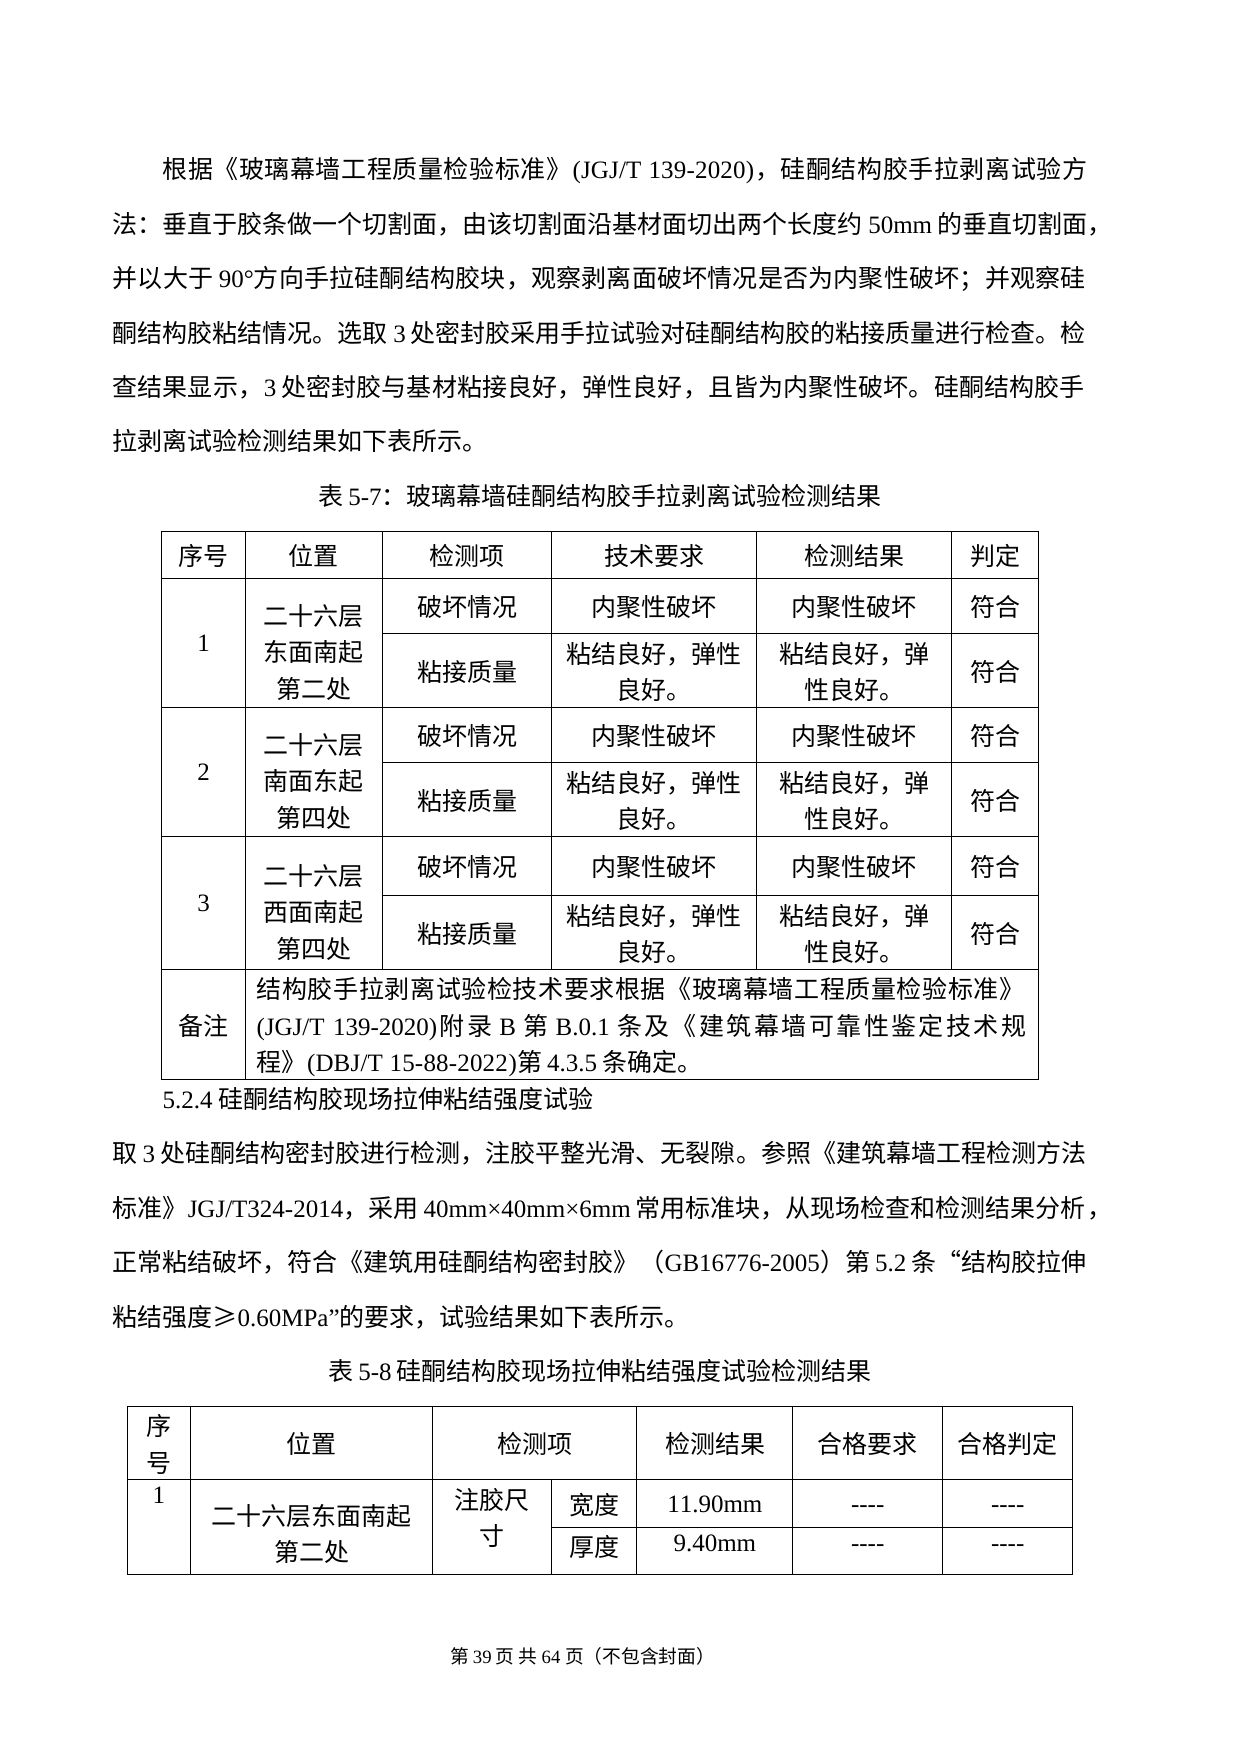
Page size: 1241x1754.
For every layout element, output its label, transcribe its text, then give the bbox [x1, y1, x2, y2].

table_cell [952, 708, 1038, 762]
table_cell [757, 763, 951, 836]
text 表5-7：玻璃幕墙硅酮结构胶手拉剥离试验检测结果 [112, 476, 1087, 512]
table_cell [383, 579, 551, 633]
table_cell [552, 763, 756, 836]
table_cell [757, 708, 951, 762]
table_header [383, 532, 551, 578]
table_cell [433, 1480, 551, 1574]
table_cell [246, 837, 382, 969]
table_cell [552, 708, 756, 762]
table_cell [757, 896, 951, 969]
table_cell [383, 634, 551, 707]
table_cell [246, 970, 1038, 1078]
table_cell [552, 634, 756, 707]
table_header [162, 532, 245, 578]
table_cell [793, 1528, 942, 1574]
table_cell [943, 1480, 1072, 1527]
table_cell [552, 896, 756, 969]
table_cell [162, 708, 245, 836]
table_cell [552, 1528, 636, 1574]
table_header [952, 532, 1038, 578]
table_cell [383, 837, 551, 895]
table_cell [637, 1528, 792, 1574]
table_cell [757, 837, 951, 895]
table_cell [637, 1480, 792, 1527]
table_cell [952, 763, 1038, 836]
text 5.2.4 硅酮结构胶现场拉伸粘结强度试验 [112, 1079, 1087, 1116]
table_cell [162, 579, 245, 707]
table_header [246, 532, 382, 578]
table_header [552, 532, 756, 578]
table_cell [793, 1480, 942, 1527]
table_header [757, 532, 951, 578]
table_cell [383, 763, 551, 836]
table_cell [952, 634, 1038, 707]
text 表5-8硅酮结构胶现场拉伸粘结强度试验检测结果 [112, 1351, 1087, 1388]
text 根据《玻璃幕墙工程质量检验标准》(JGJ/T 139-2020)，硅酮结构胶手拉剥离试验方法：垂直于胶条做一个切割面，由该切割面沿基材面切出两个长度约50mm的垂直切割面，并以大于90°方向手拉硅酮结构胶块，观察剥离面破坏情况是否为内聚性破坏；并观察硅酮结构胶粘结情况。选取3处密封胶采用手拉试验对硅酮结构胶的粘接质量进行检查。检查结果显示，3处密封胶与基材粘接良好，弹性良好，且皆为内聚性破坏。硅酮结构胶手拉剥离试验检测结果如下表所示。 [112, 150, 1087, 458]
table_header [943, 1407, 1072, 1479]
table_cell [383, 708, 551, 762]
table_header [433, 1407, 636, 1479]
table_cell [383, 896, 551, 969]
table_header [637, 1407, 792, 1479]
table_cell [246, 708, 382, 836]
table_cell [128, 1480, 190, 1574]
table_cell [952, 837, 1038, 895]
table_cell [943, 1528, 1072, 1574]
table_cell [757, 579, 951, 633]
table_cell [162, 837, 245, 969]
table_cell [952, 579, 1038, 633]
text 取3处硅酮结构密封胶进行检测，注胶平整光滑、无裂隙。参照《建筑幕墙工程检测方法标准》JGJ/T324-2014，采用40mm×40mm×6mm常用标准块，从现场检查和检测结果分析，正常粘结破坏，符合《建筑用硅酮结构密封胶》（GB16776-2005）第5.2条“结构胶拉伸粘结强度≥0.60MPa”的要求，试验结果如下表所示。 [112, 1134, 1087, 1333]
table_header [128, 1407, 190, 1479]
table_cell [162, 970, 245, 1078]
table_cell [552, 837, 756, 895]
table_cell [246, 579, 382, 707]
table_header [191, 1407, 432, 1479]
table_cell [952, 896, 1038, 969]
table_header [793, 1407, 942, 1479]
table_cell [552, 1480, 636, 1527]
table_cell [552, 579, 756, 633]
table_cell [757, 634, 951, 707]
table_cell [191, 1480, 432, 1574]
